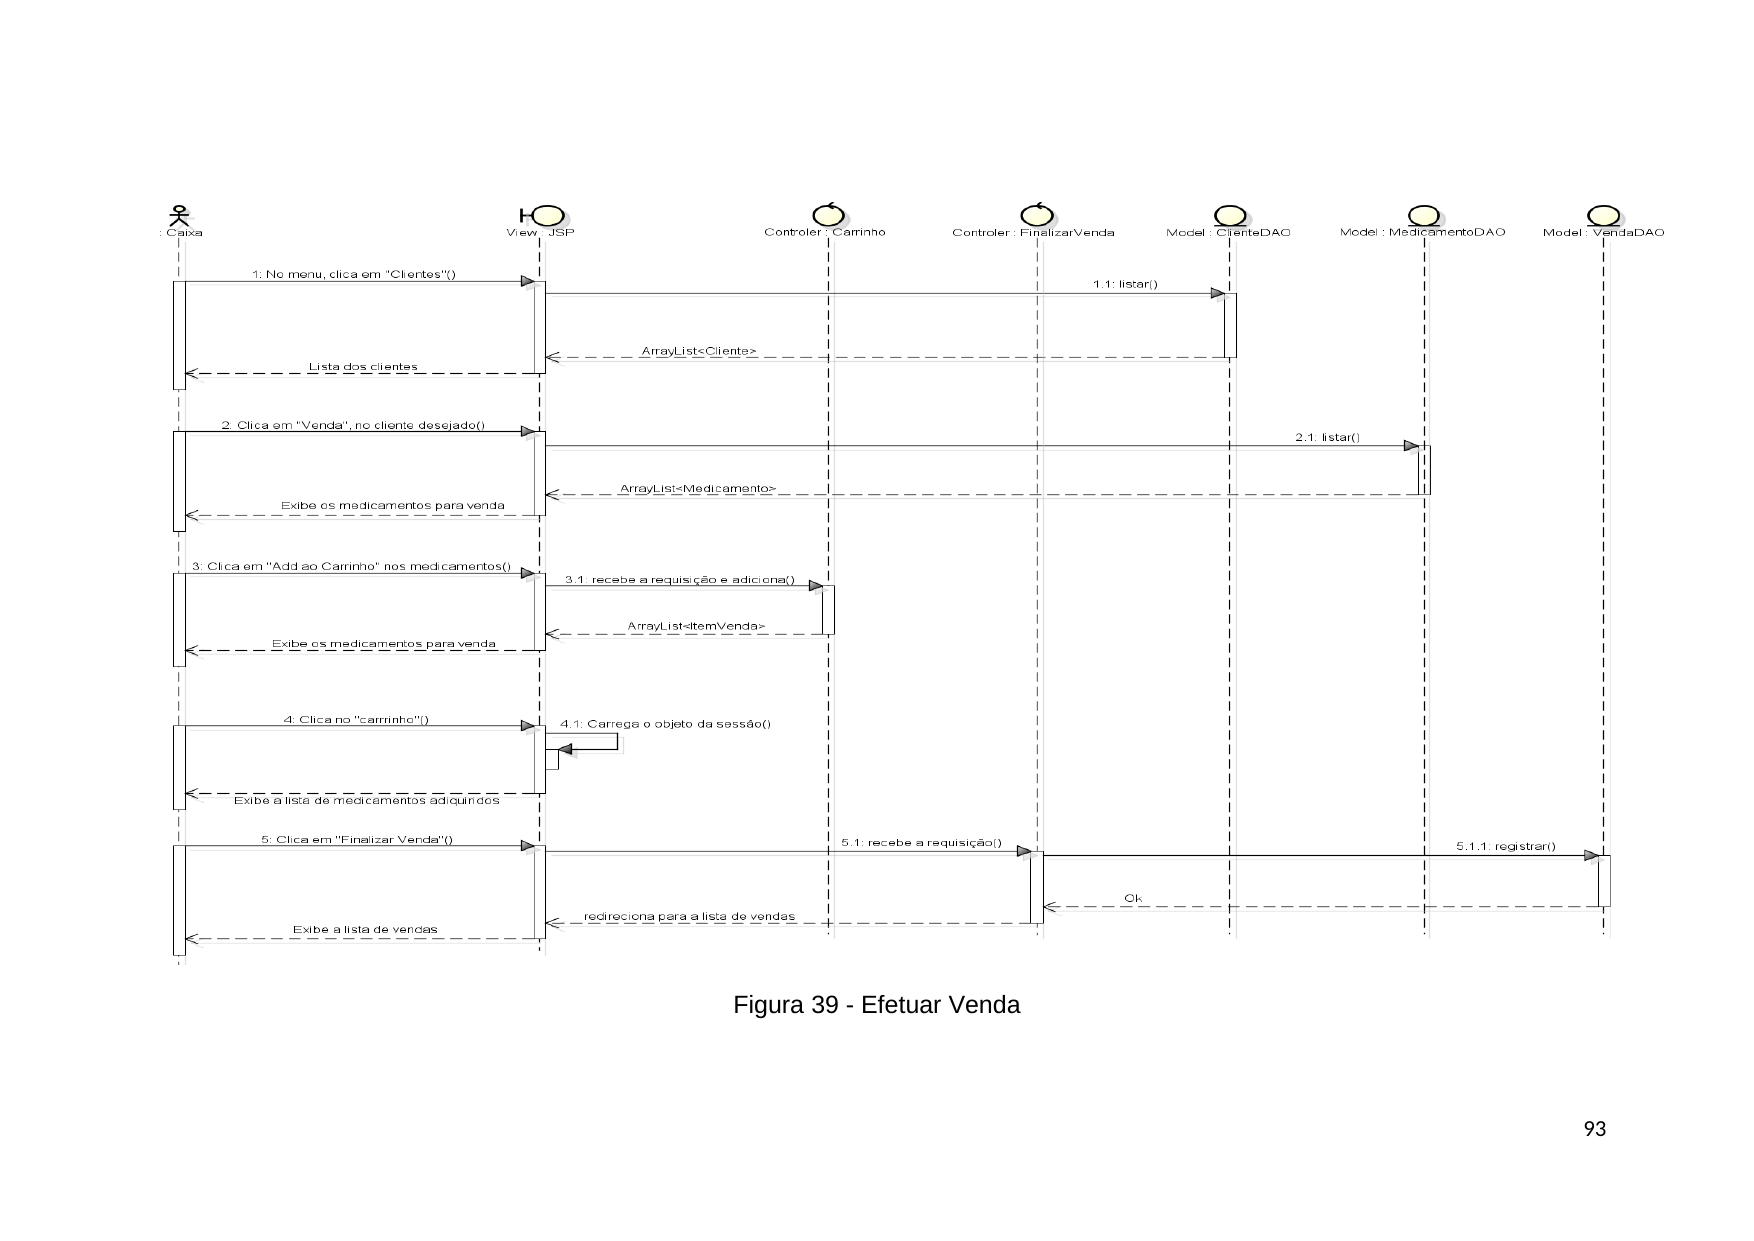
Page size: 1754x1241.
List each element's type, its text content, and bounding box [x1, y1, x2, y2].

text Figura 39 - Efetuar Venda [148, 990, 1606, 1018]
picture [147, 202, 1670, 965]
